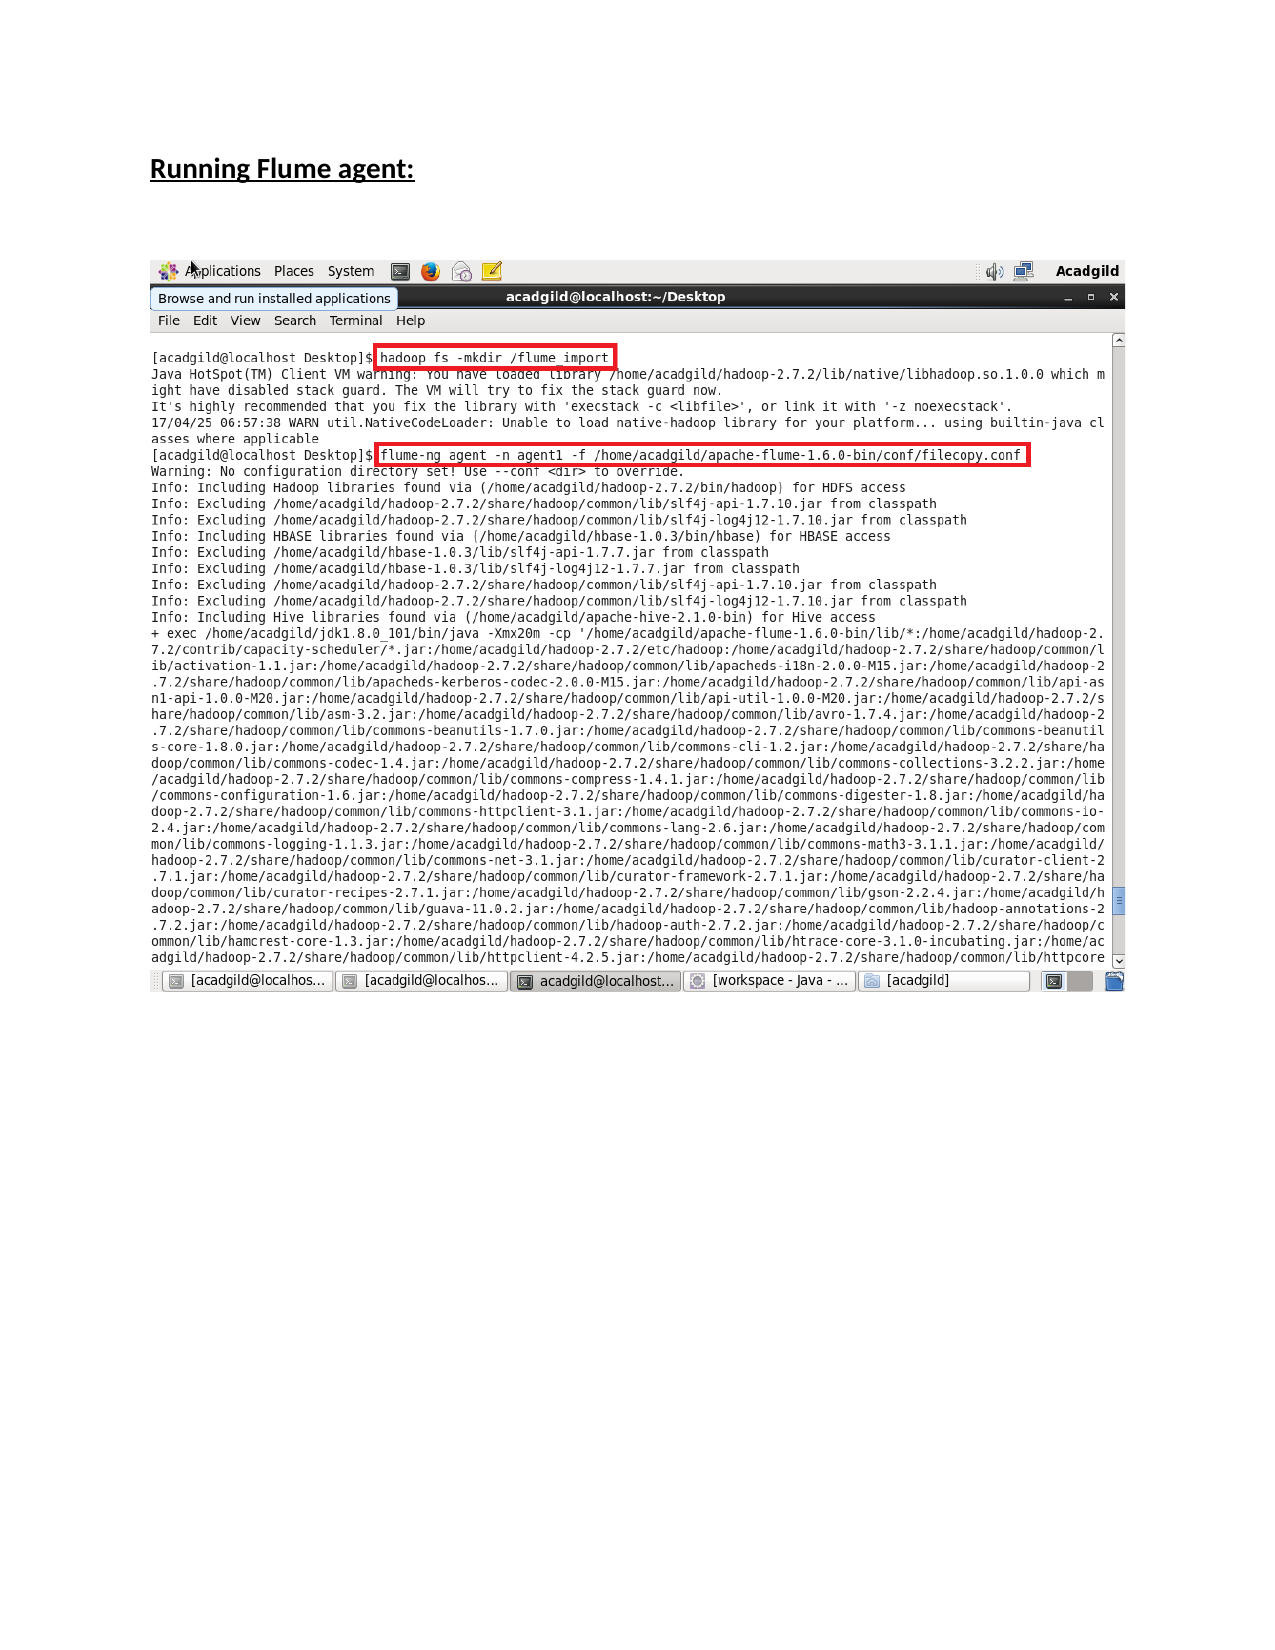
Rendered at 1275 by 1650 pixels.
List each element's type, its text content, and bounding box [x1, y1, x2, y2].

picture [150, 260, 1125, 992]
text Running Flume agent: [150, 150, 1125, 186]
